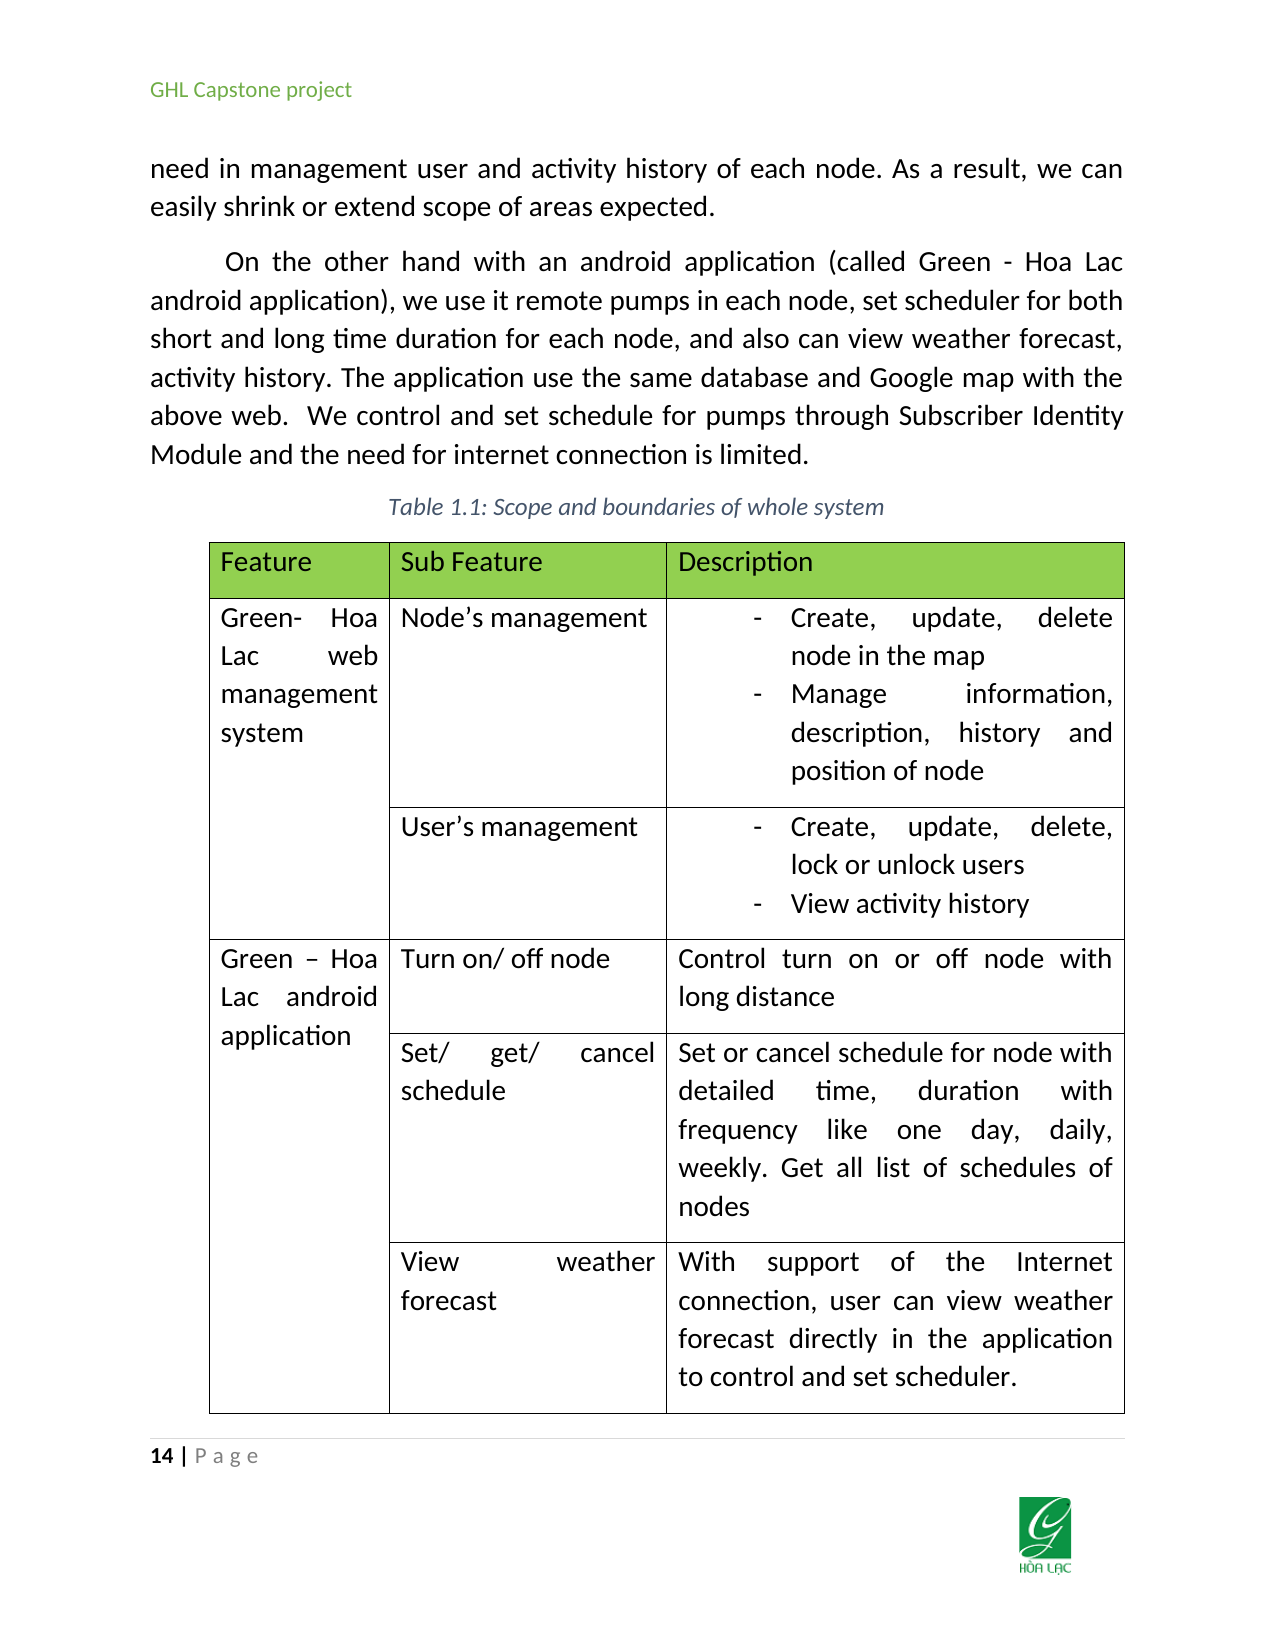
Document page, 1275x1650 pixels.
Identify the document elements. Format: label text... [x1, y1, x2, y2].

table_cell User’s management [390, 808, 666, 939]
table_header Description [667, 543, 1124, 598]
table_cell Control turn on or off node with long distance [667, 940, 1124, 1033]
picture [1019, 1497, 1072, 1575]
table_header Feature [210, 543, 389, 598]
text Table 1.1: Scope and boundaries of whole system [150, 491, 1125, 521]
table_cell Create, update, delete, lock or unlock users View activity history [667, 808, 1124, 939]
table_cell View weather forecast [390, 1243, 666, 1413]
table_cell Turn on/ off node [390, 940, 666, 1033]
table_cell Set/ get/ cancel schedule [390, 1034, 666, 1242]
table_cell Create, update, delete node in the map Manage information, description, history and position of node [667, 599, 1124, 807]
table_cell Green – Hoa Lac android application [210, 940, 389, 1413]
table_cell Node’s management [390, 599, 666, 807]
table_header Sub Feature [390, 543, 666, 598]
table_cell Set or cancel schedule for node with detailed time, duration with frequency like one day, daily, weekly. Get all list of schedules of nodes [667, 1034, 1124, 1242]
text On the other hand with an android application (called Green - Hoa Lac android application), we use it remote pumps in each node, set scheduler for both short and long time duration for each node, and also can view weather forecast, activity history. The application use the same database and Google map with the above web. We control and set schedule for pumps through Subscriber Identity Module and the need for internet connection is limited. [150, 243, 1125, 471]
table_cell Green- Hoa Lac web management system [210, 599, 389, 939]
table_cell With support of the Internet connection, user can view weather forecast directly in the application to control and set scheduler. [667, 1243, 1124, 1413]
